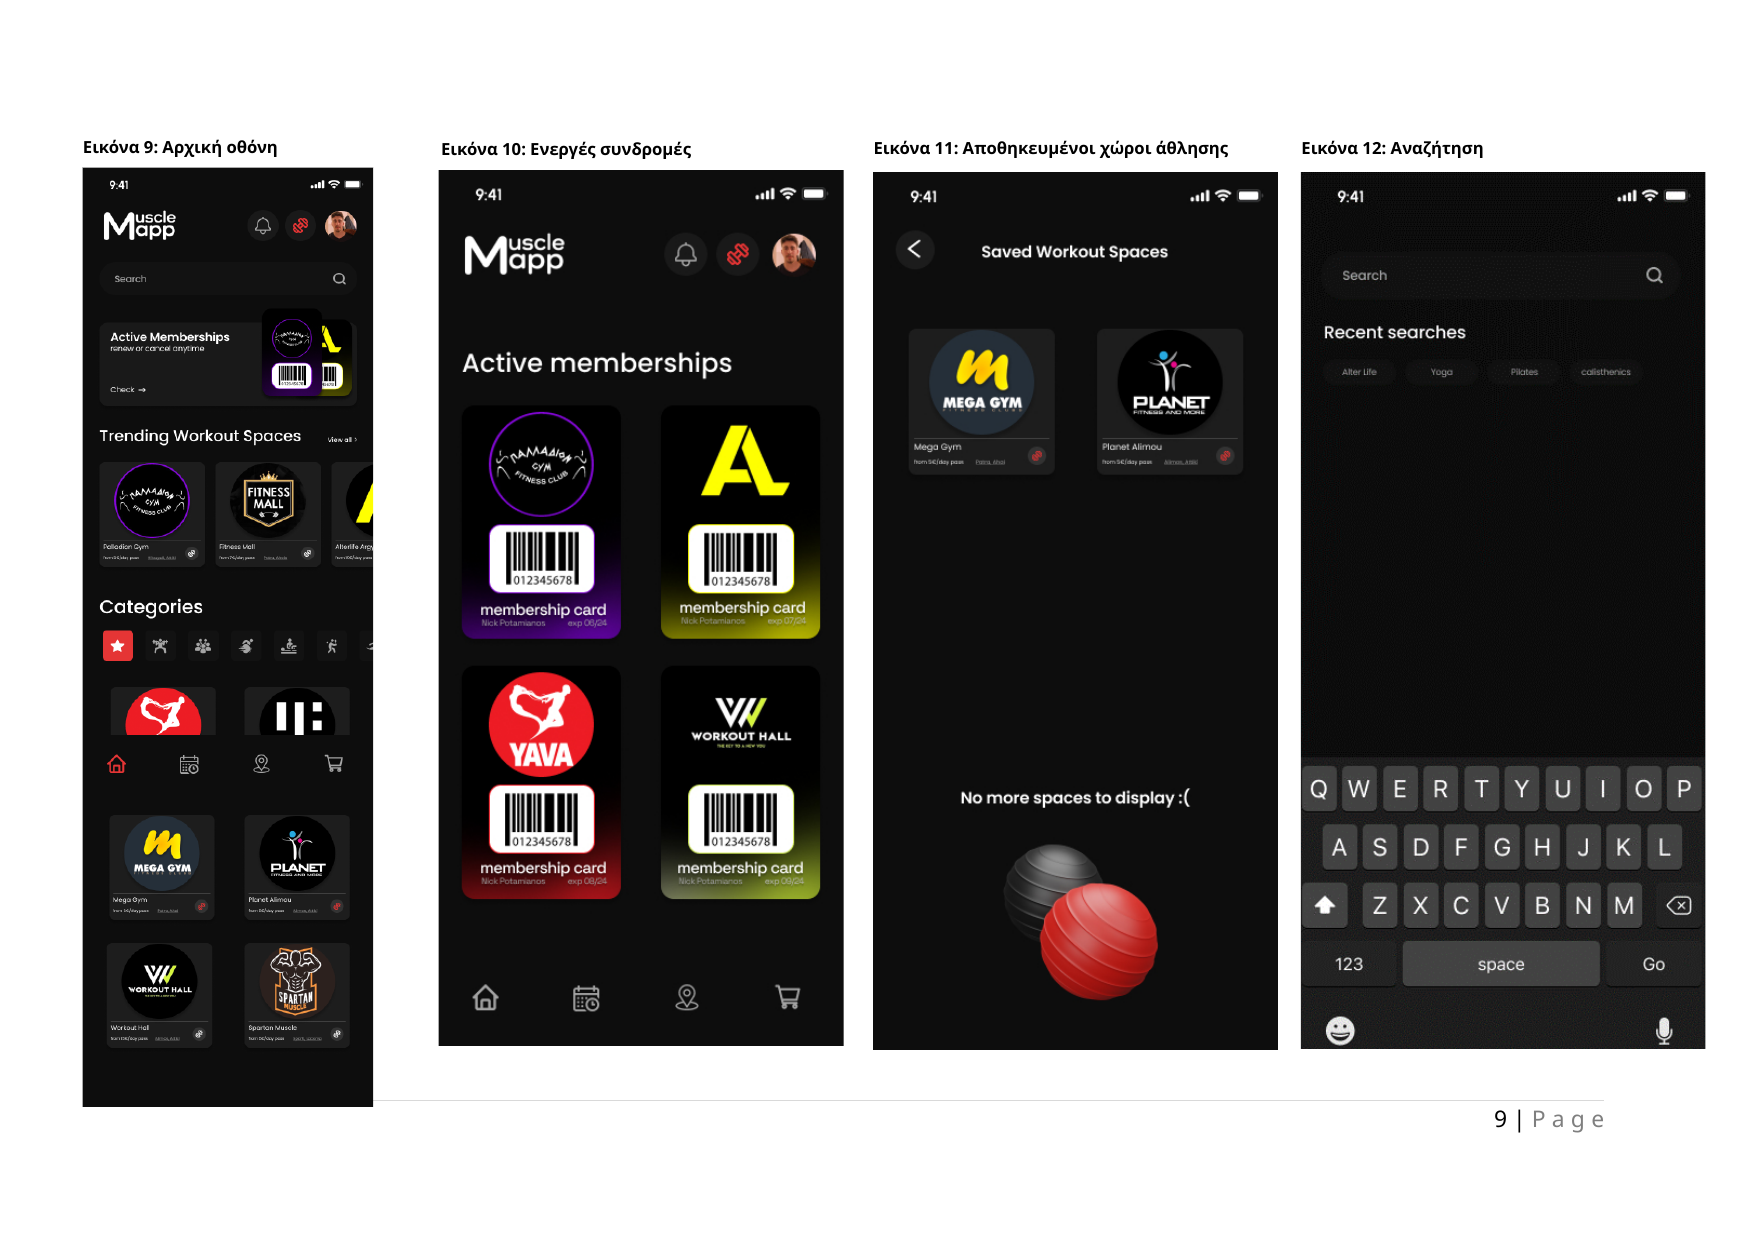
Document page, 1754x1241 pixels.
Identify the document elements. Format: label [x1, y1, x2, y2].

picture [82, 168, 374, 1107]
picture [438, 170, 844, 1046]
picture [1300, 172, 1706, 1049]
picture [873, 172, 1278, 1050]
